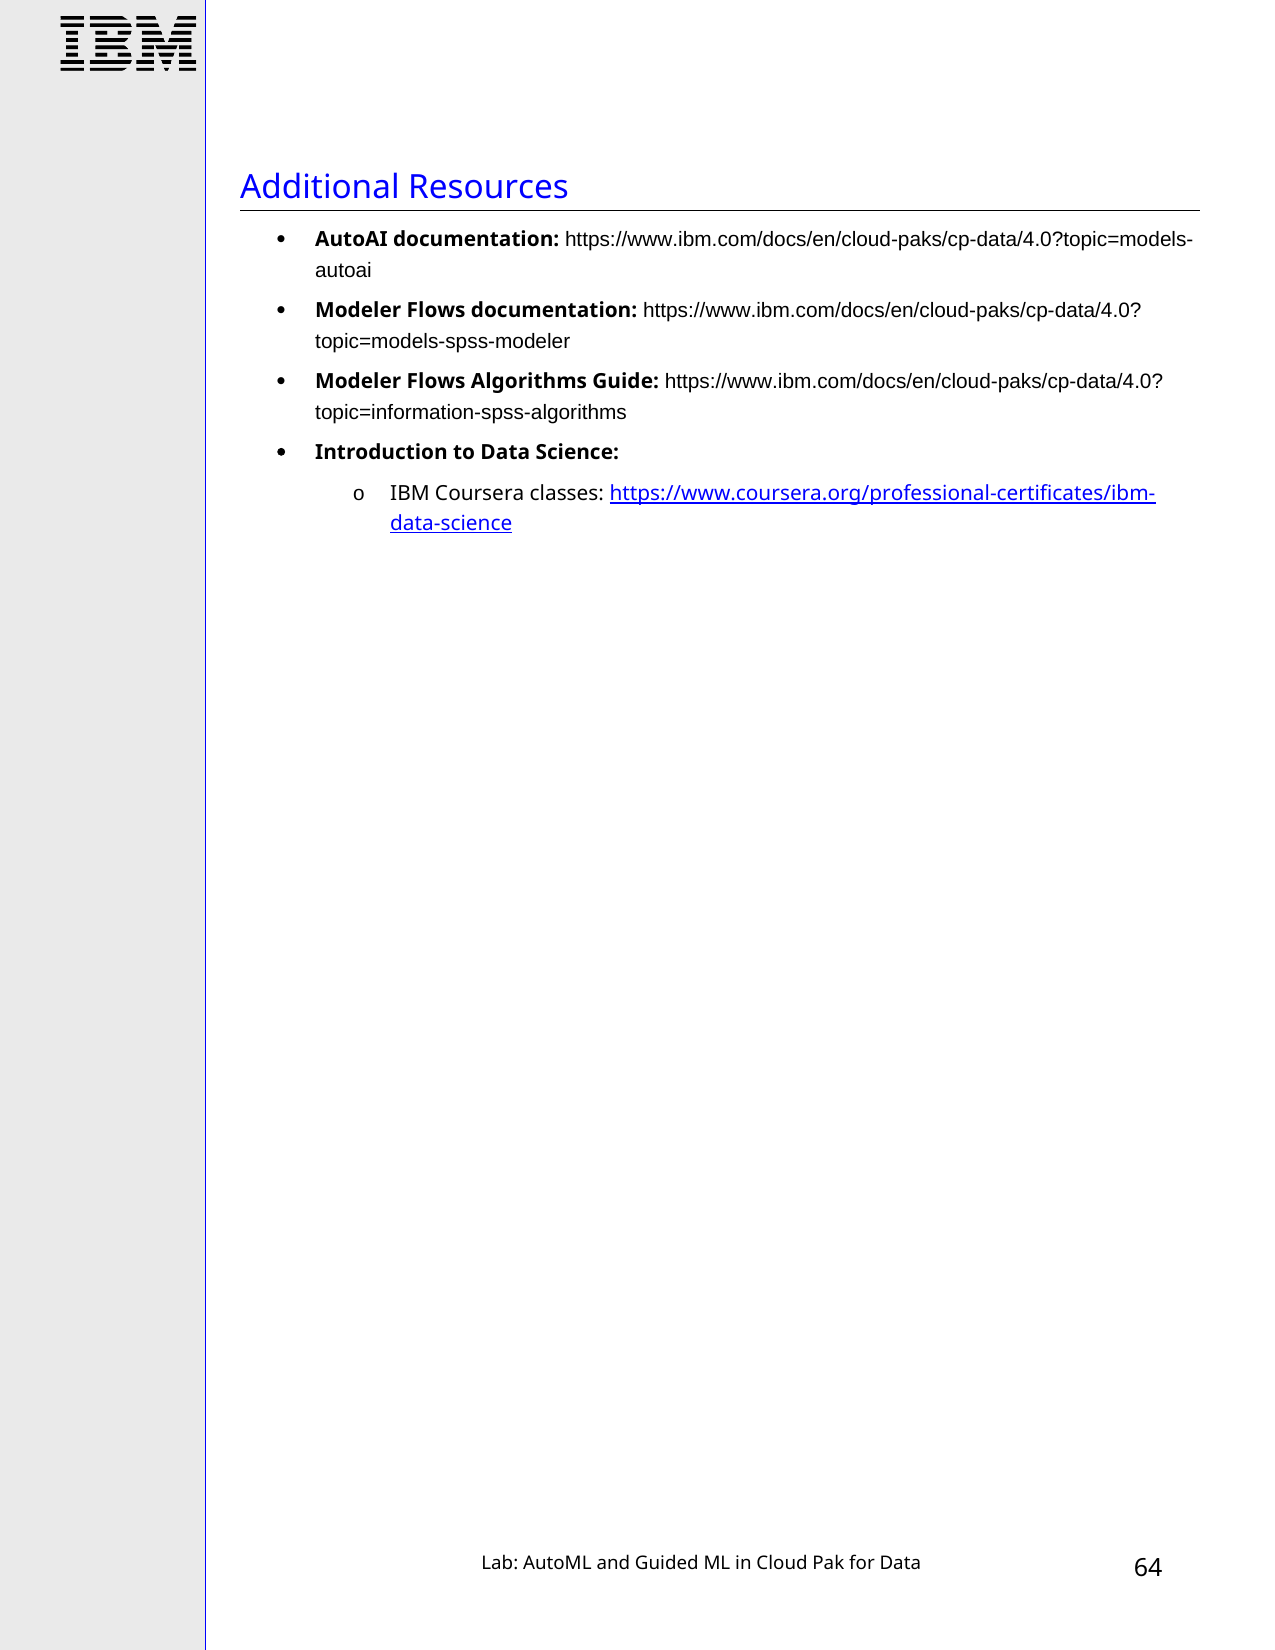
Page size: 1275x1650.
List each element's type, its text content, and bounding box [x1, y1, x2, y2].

list Modeler Flows documentation: https://www.ibm.com/docs/en/cloud-paks/cp-data/4.0?topic=models-spss-modeler [277, 294, 1200, 353]
list IBM Coursera classes: https://www.coursera.org/professional-certificates/ibm-data-science [352, 478, 1200, 536]
list Modeler Flows Algorithms Guide: https://www.ibm.com/docs/en/cloud-paks/cp-data/4.0?topic=information-spss-algorithms [277, 365, 1200, 423]
list AutoAI documentation: https://www.ibm.com/docs/en/cloud-paks/cp-data/4.0?topic=models-autoai [277, 223, 1200, 282]
picture [60, 16, 197, 71]
list Introduction to Data Science: [277, 436, 1200, 465]
subtitle Additional Resources [240, 162, 1200, 210]
